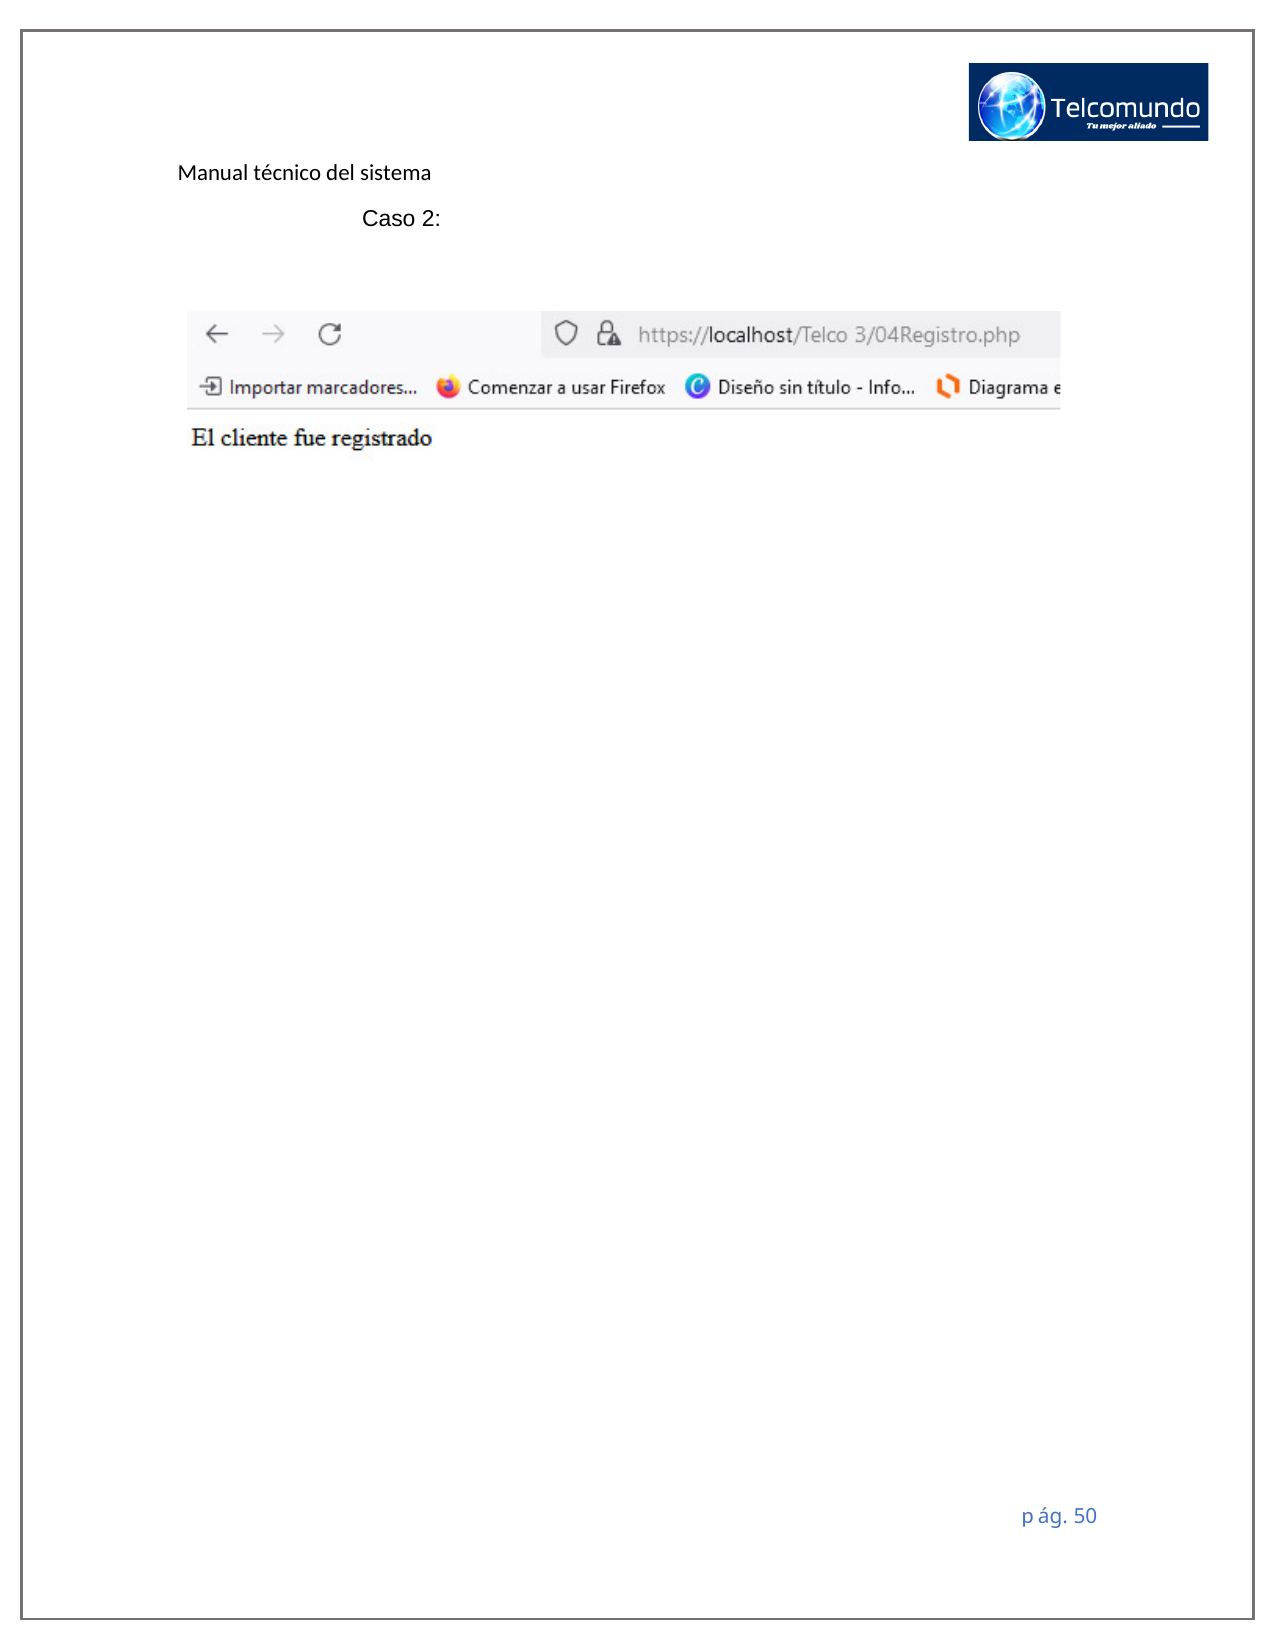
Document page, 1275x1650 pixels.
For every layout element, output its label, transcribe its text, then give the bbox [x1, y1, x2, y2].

picture [187, 311, 1062, 536]
list Caso 2: [362, 204, 1098, 231]
picture [968, 63, 1209, 141]
